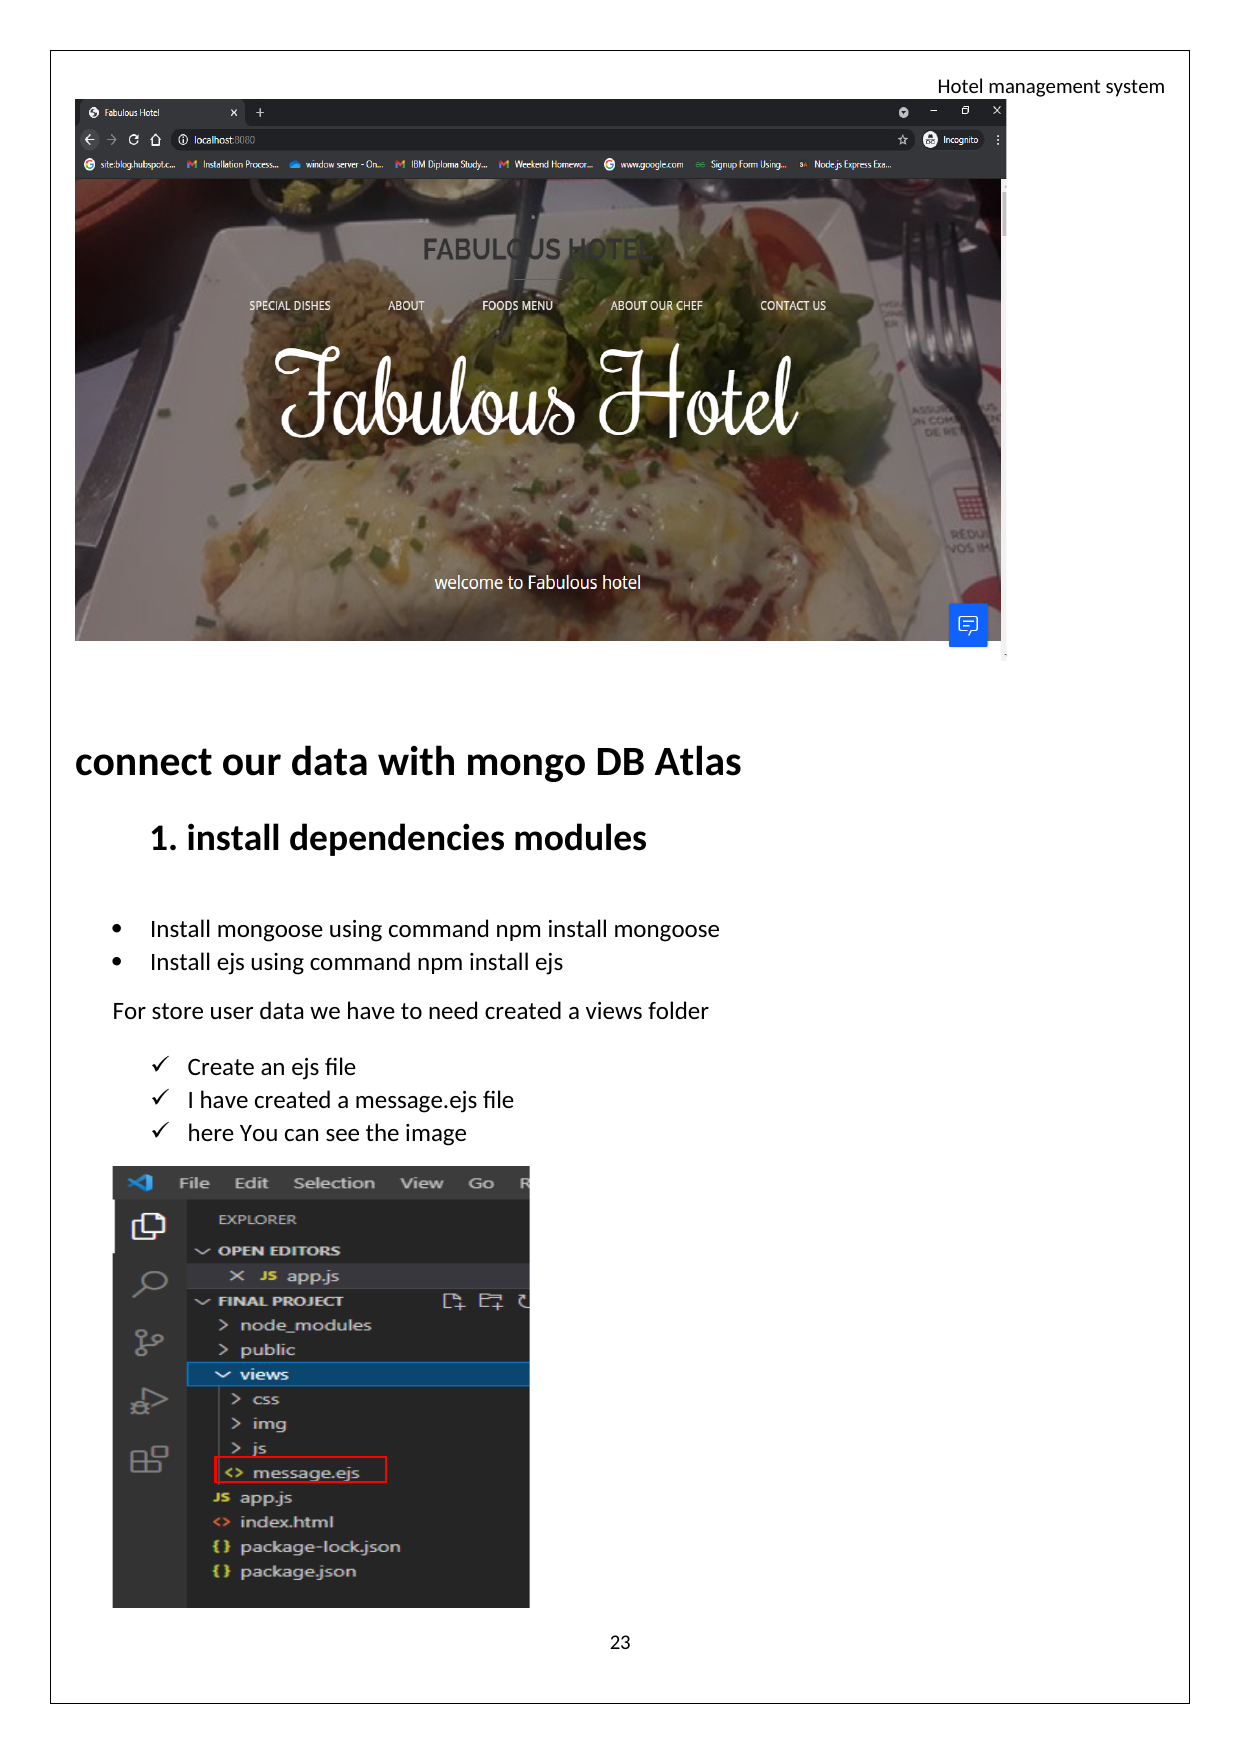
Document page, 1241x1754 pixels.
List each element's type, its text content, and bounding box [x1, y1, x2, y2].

text For store user data we have to need created a views folder [112, 995, 1165, 1026]
list Install mongoose using command npm install mongoose [112, 913, 1165, 943]
list Install ejs using command npm install ejs [112, 946, 1165, 976]
list I have created a message.ejs file [150, 1084, 1165, 1115]
picture [112, 1166, 530, 1608]
picture [75, 99, 1007, 661]
text connect our data with mongo DB Atlas [75, 735, 1165, 786]
list Create an ejs file [150, 1051, 1165, 1082]
list here You can see the image [150, 1117, 1165, 1148]
list install dependencies modules [149, 814, 1165, 860]
